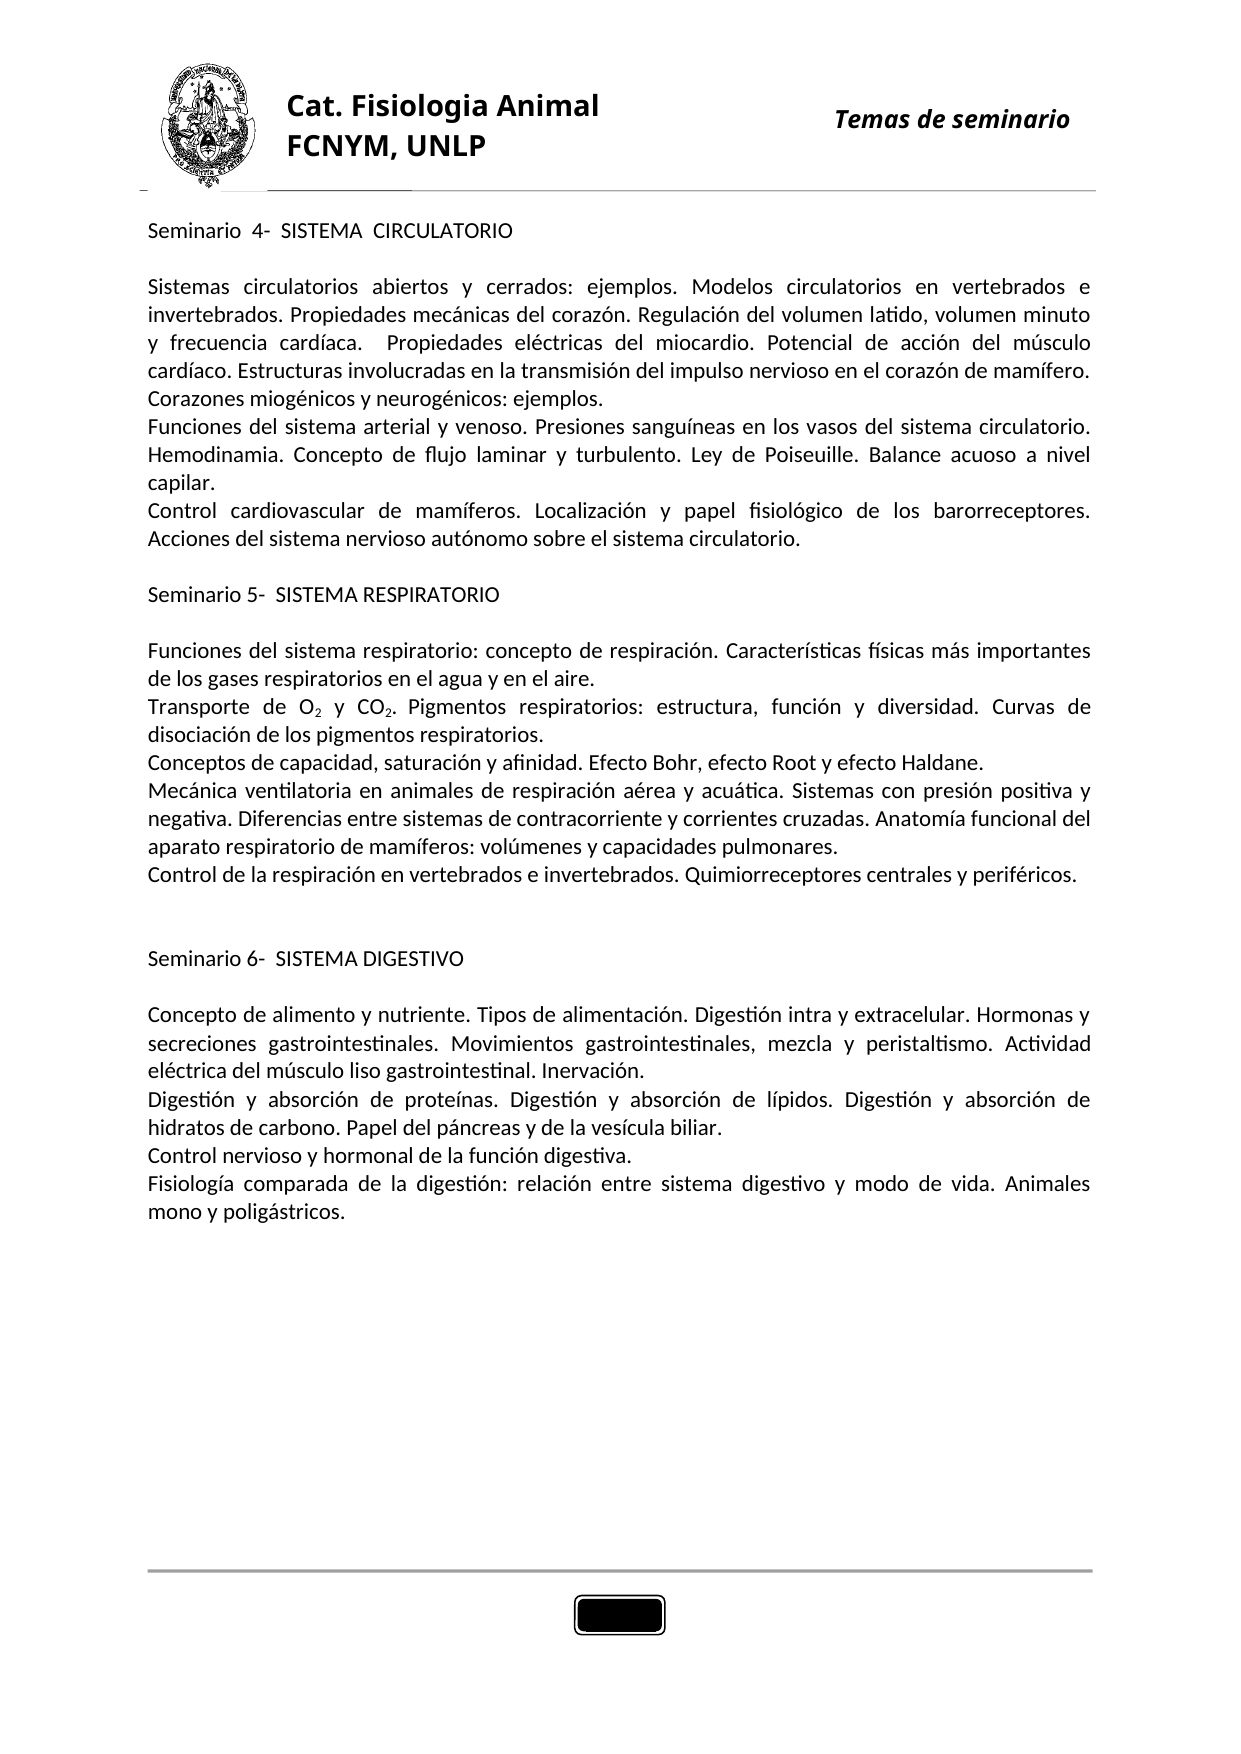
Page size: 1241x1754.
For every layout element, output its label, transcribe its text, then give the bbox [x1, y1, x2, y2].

text Control nervioso y hormonal de la función digestiva. [148, 1141, 1092, 1169]
text Digestión y absorción de proteínas. Digestión y absorción de lípidos. Digestión y absorción de hidratos de carbono. Papel del páncreas y de la vesícula biliar. [148, 1085, 1092, 1141]
text Seminario 5- SISTEMA RESPIRATORIO [148, 580, 1092, 608]
picture [147, 59, 268, 191]
text Seminario 6- SISTEMA DIGESTIVO [148, 944, 1092, 973]
text Mecánica ventilatoria en animales de respiración aérea y acuática. Sistemas con presión positiva y negativa. Diferencias entre sistemas de contracorriente y corrientes cruzadas. Anatomía funcional del aparato respiratorio de mamíferos: volúmenes y capacidades pulmonares. [148, 776, 1092, 861]
text Seminario 4- SISTEMA CIRCULATORIO [148, 216, 1092, 244]
text Concepto de alimento y nutriente. Tipos de alimentación. Digestión intra y extracelular. Hormonas y secreciones gastrointestinales. Movimientos gastrointestinales, mezcla y peristaltismo. Actividad eléctrica del músculo liso gastrointestinal. Inervación. [148, 1001, 1092, 1085]
text Sistemas circulatorios abiertos y cerrados: ejemplos. Modelos circulatorios en vertebrados e invertebrados. Propiedades mecánicas del corazón. Regulación del volumen latido, volumen minuto y frecuencia cardíaca. Propiedades eléctricas del miocardio. Potencial de acción del músculo cardíaco. Estructuras involucradas en la transmisión del impulso nervioso en el corazón de mamífero. Corazones miogénicos y neurogénicos: ejemplos. [148, 272, 1092, 412]
text Conceptos de capacidad, saturación y afinidad. Efecto Bohr, efecto Root y efecto Haldane. [148, 748, 1092, 776]
text Funciones del sistema arterial y venoso. Presiones sanguíneas en los vasos del sistema circulatorio. Hemodinamia. Concepto de flujo laminar y turbulento. Ley de Poiseuille. Balance acuoso a nivel capilar. [148, 412, 1092, 496]
text Control cardiovascular de mamíferos. Localización y papel fisiológico de los barorreceptores. Acciones del sistema nervioso autónomo sobre el sistema circulatorio. [148, 496, 1092, 552]
text Funciones del sistema respiratorio: concepto de respiración. Características físicas más importantes de los gases respiratorios en el agua y en el aire. [148, 636, 1092, 692]
text Transporte de O2 y CO2. Pigmentos respiratorios: estructura, función y diversidad. Curvas de disociación de los pigmentos respiratorios. [148, 692, 1092, 748]
text Fisiología comparada de la digestión: relación entre sistema digestivo y modo de vida. Animales mono y poligástricos. [148, 1169, 1092, 1225]
text Control de la respiración en vertebrados e invertebrados. Quimiorreceptores centrales y periféricos. [148, 861, 1092, 888]
